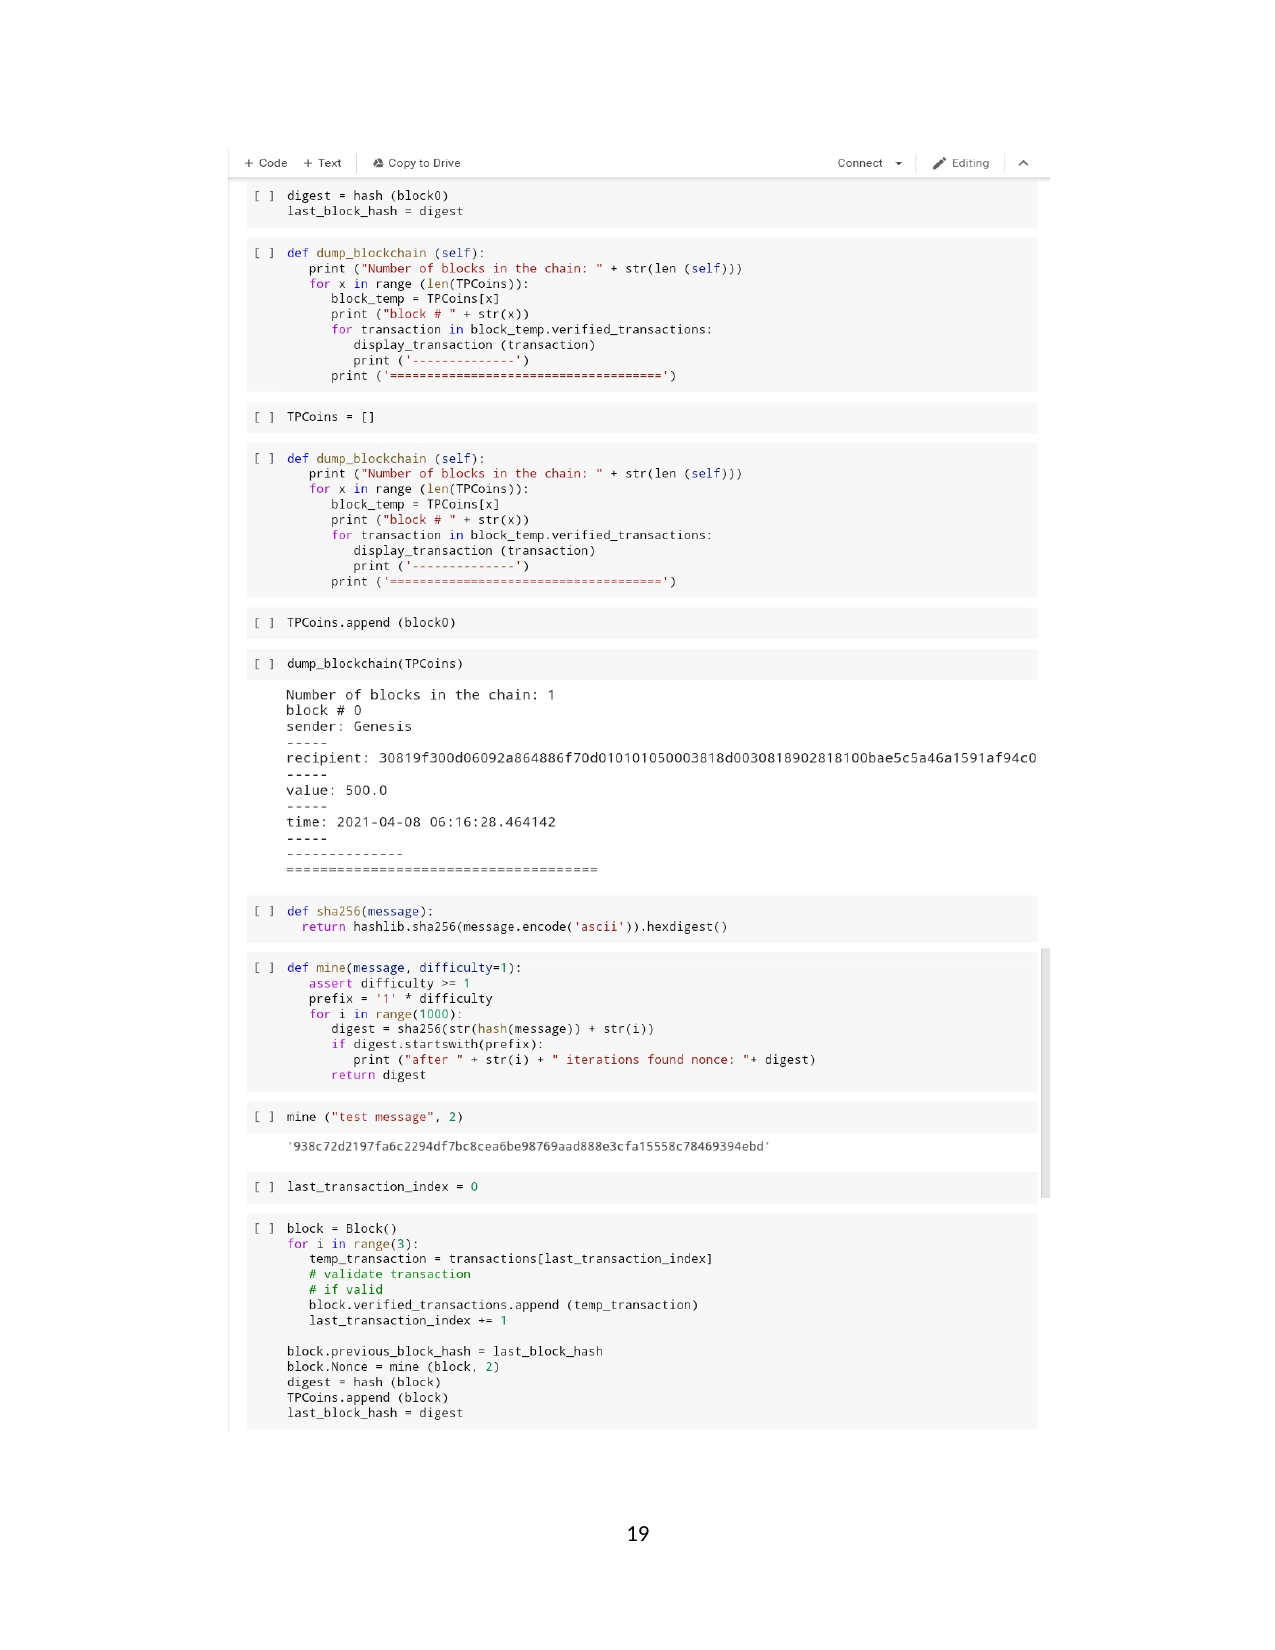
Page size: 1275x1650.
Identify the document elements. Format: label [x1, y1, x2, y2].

picture [224, 150, 1051, 1433]
